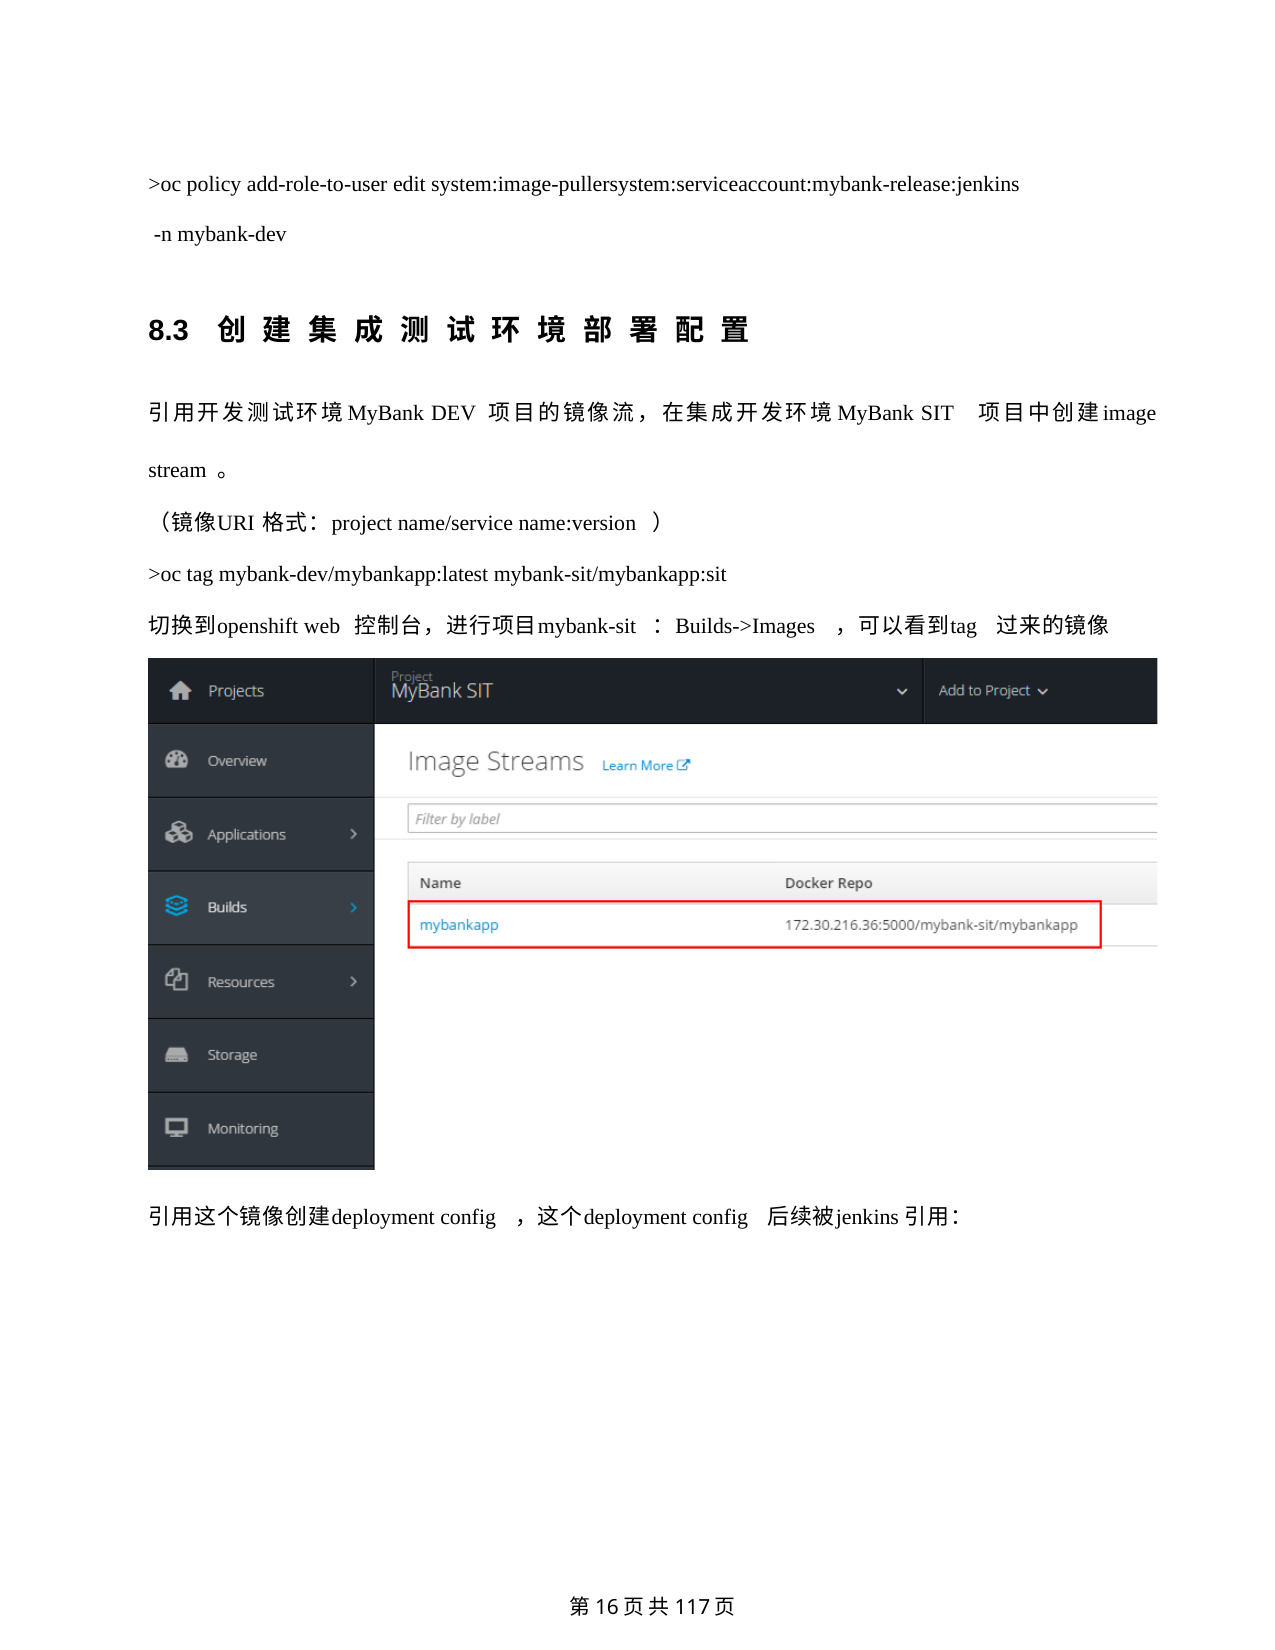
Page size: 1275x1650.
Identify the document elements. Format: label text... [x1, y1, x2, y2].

text 切换到openshift web控制台，进行项目mybank-sit：Builds->Images，可以看到tag过来的镜像 [148, 605, 1156, 643]
text （镜像URI格式：project name/service name:version） [148, 502, 1156, 539]
picture [148, 658, 1158, 1170]
text 引用这个镜像创建deployment config，这个deployment config后续被jenkins引用： [148, 1196, 1156, 1234]
text >oc policy add-role-to-user edit system:image-pullersystem:serviceaccount:mybank-release:jenkins [148, 165, 1156, 202]
text 引用开发测试环境MyBank DEV项目的镜像流，在集成开发环境MyBank SIT项目中创建image stream。 [148, 392, 1156, 486]
text -n mybank-dev [148, 215, 1156, 252]
text >oc tag mybank-dev/mybankapp:latest mybank-sit/mybankapp:sit [148, 555, 1156, 593]
subtitle 创建集成测试环境部署配置 [148, 290, 1156, 365]
